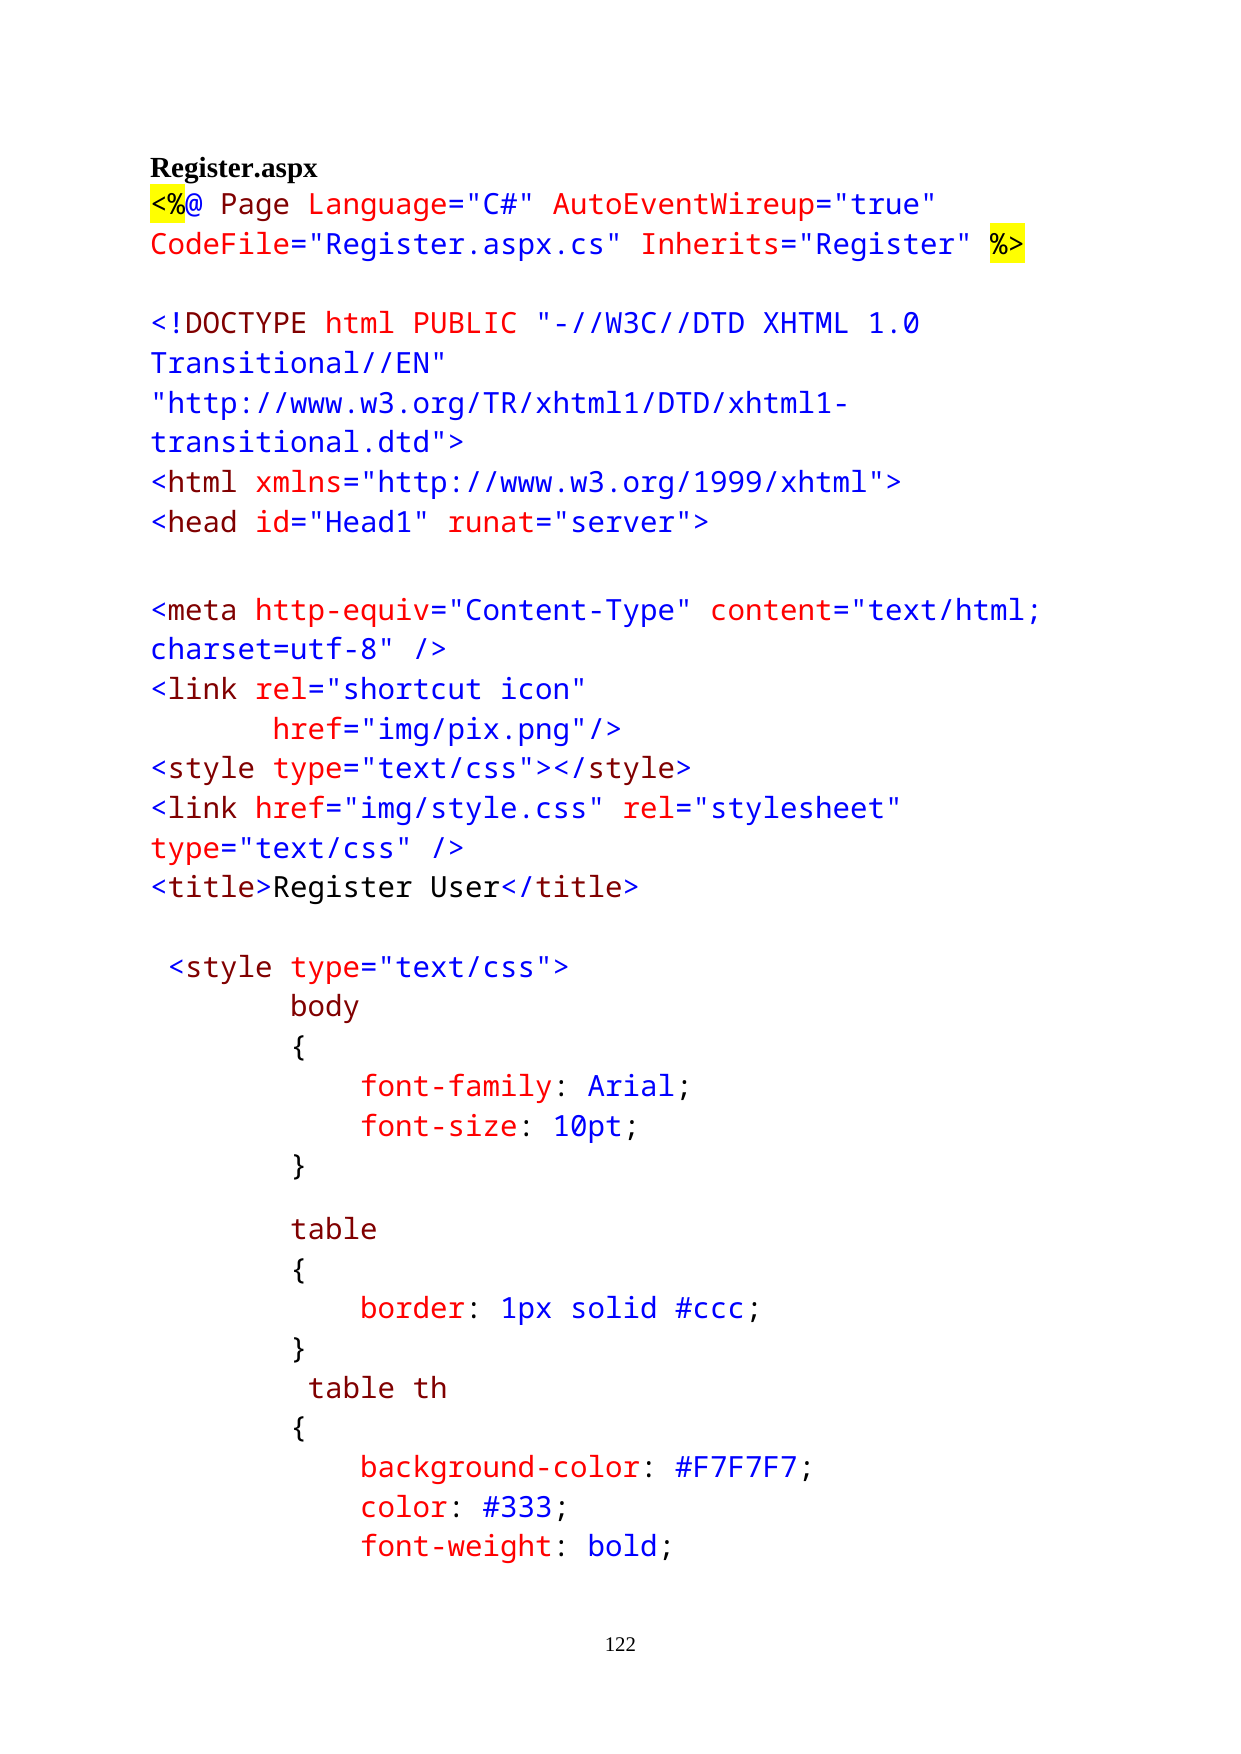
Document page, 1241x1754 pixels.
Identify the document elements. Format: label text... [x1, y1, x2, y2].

text <head id="Head1" runat="server"> [150, 501, 1090, 541]
text <!DOCTYPE html PUBLIC "-//W3C//DTD XHTML 1.0 Transitional//EN" "http://www.w3.org/TR/xhtml1/DTD/xhtml1-transitional.dtd"> [150, 303, 1090, 461]
text <html xmlns="http://www.w3.org/1999/xhtml"> [150, 461, 1090, 501]
text { [150, 1248, 1090, 1288]
text table th [150, 1367, 1090, 1407]
text background-color: #F7F7F7; [150, 1446, 1090, 1486]
text } [150, 1327, 1090, 1367]
text font-family: Arial; [150, 1065, 1090, 1105]
text { [150, 1025, 1090, 1065]
text <meta http-equiv="Content-Type" content="text/html; charset=utf-8" /> [150, 589, 1090, 668]
text Register.aspx [150, 150, 1090, 183]
text table [150, 1208, 1090, 1248]
text <style type="text/css"></style> [150, 748, 1090, 787]
text body [150, 986, 1090, 1025]
text <style type="text/css"> [150, 946, 1090, 986]
text border: 1px solid #ccc; [150, 1288, 1090, 1327]
text <link href="img/style.css" rel="stylesheet" type="text/css" /> [150, 787, 1090, 867]
text font-size: 10pt; [150, 1105, 1090, 1144]
text color: #333; [150, 1486, 1090, 1526]
text font-weight: bold; [150, 1526, 1090, 1565]
text <link rel="shortcut icon" [150, 668, 1090, 708]
text } [150, 1144, 1090, 1184]
text href="img/pix.png"/> [150, 708, 1090, 748]
text { [150, 1407, 1090, 1446]
text <title>Register User</title> [150, 867, 1090, 906]
text <%@ Page Language="C#" AutoEventWireup="true" CodeFile="Register.aspx.cs" Inherits="Register" %> [150, 183, 1090, 263]
